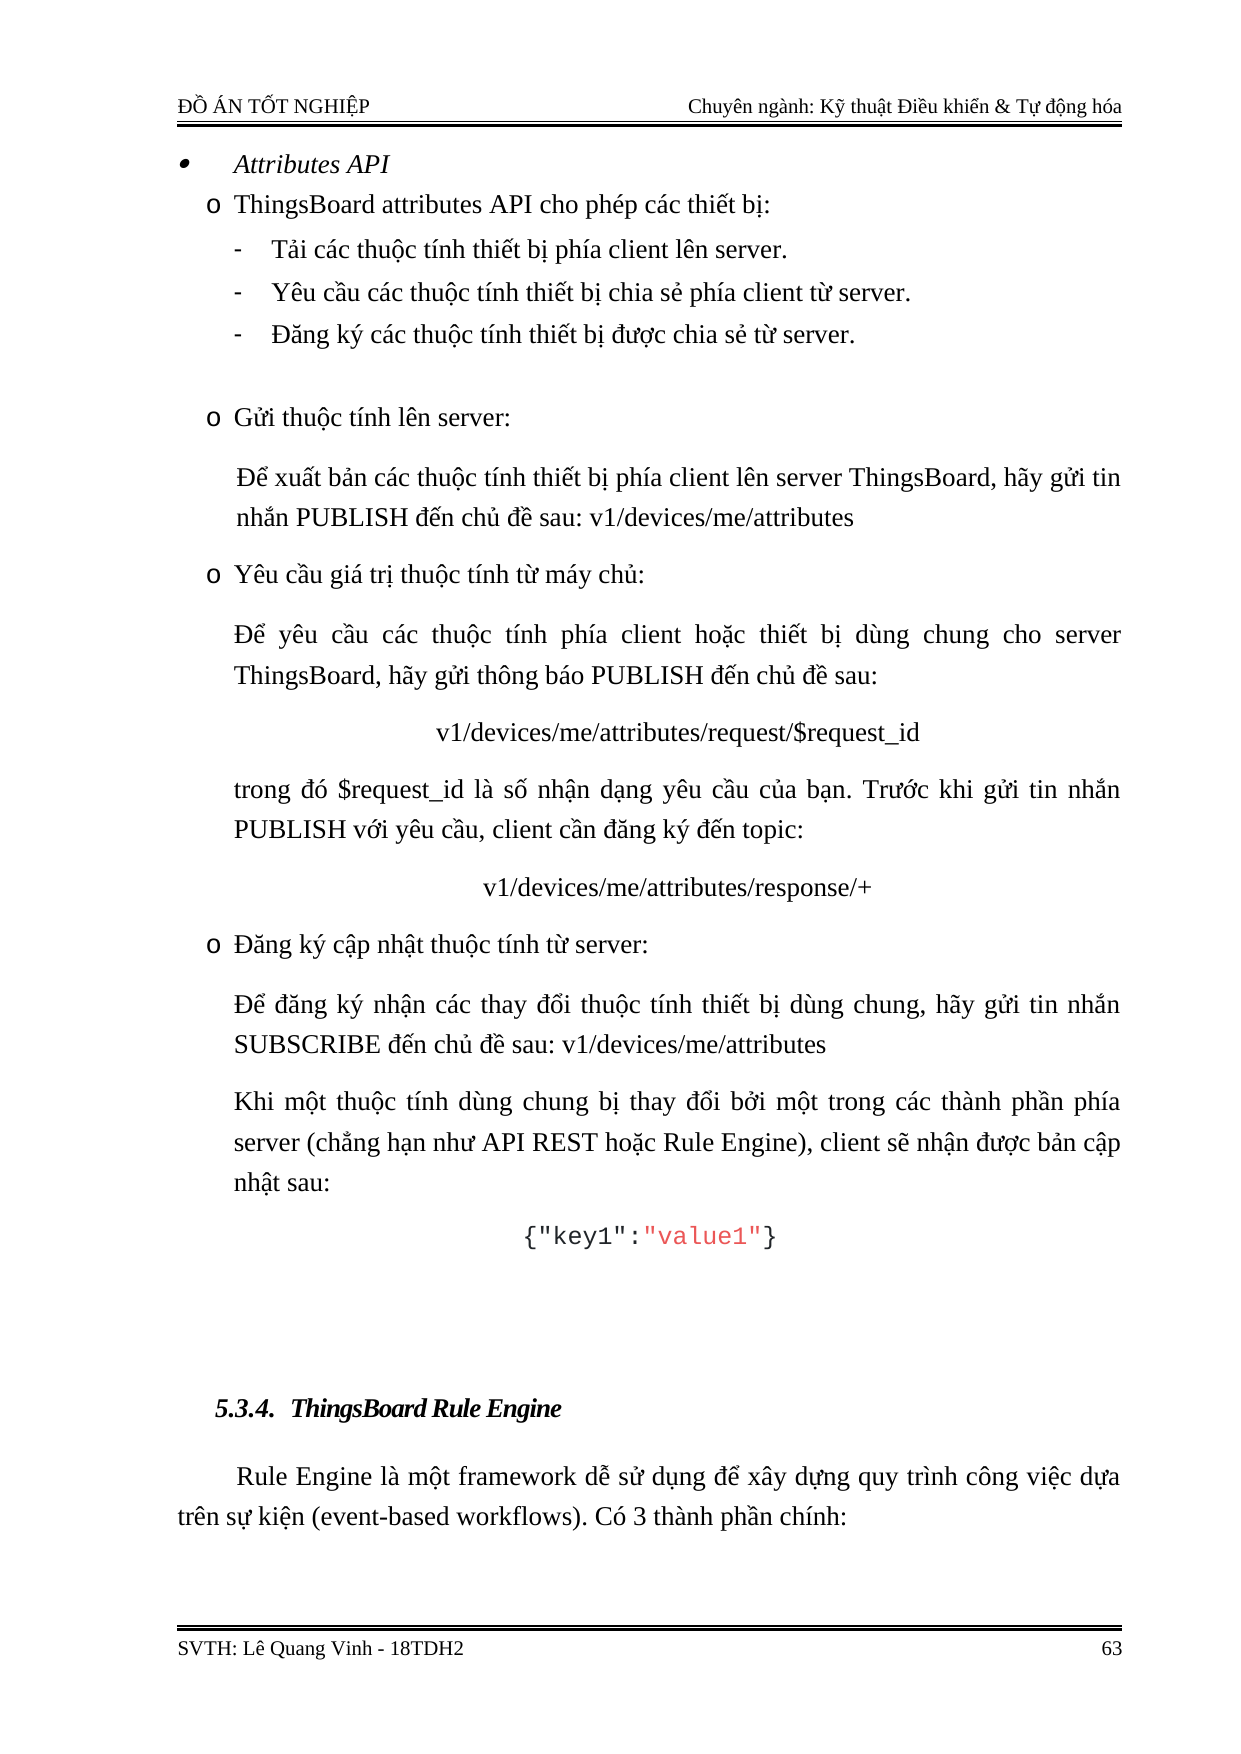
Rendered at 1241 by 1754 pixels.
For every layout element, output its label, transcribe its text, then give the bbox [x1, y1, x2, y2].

text trong đó $request_id là số nhận dạng yêu cầu của bạn. Trước khi gửi tin nhắn PUBLISH với yêu cầu, client cần đăng ký đến topic: [233, 773, 1122, 845]
text Để yêu cầu các thuộc tính phía client hoặc thiết bị dùng chung cho server ThingsBoard, hãy gửi thông báo PUBLISH đến chủ đề sau: [233, 619, 1122, 690]
list Yêu cầu giá trị thuộc tính từ máy chủ: [205, 558, 1122, 592]
subtitle ThingsBoard Rule Engine [215, 1392, 1122, 1423]
text Để xuất bản các thuộc tính thiết bị phía client lên server ThingsBoard, hãy gửi tin nhắn PUBLISH đến chủ đề sau: v1/devices/me/attributes [236, 461, 1122, 533]
text {"key1":"value1"} [177, 1223, 1122, 1252]
list Yêu cầu các thuộc tính thiết bị chia sẻ phía client từ server. [233, 275, 1122, 308]
list Attributes API [177, 148, 1122, 179]
text Để đăng ký nhận các thay đổi thuộc tính thiết bị dùng chung, hãy gửi tin nhắn SUBSCRIBE đến chủ đề sau: v1/devices/me/attributes [233, 988, 1122, 1059]
list ThingsBoard attributes API cho phép các thiết bị: [205, 188, 1122, 222]
list Đăng ký cập nhật thuộc tính từ server: [205, 928, 1122, 961]
list Tải các thuộc tính thiết bị phía client lên server. [233, 232, 1122, 265]
text Rule Engine là một framework dễ sử dụng để xây dựng quy trình công việc dựa trên sự kiện (event-based workflows). Có 3 thành phần chính: [177, 1459, 1122, 1531]
text Khi một thuộc tính dùng chung bị thay đổi bởi một trong các thành phần phía server (chẳng hạn như API REST hoặc Rule Engine), client sẽ nhận được bản cập nhật sau: [233, 1085, 1122, 1197]
list Đăng ký các thuộc tính thiết bị được chia sẻ từ server. [233, 318, 1122, 351]
text v1/devices/me/attributes/response/+ [233, 871, 1122, 902]
text v1/devices/me/attributes/request/$request_id [233, 716, 1122, 747]
list Gửi thuộc tính lên server: [205, 401, 1122, 434]
